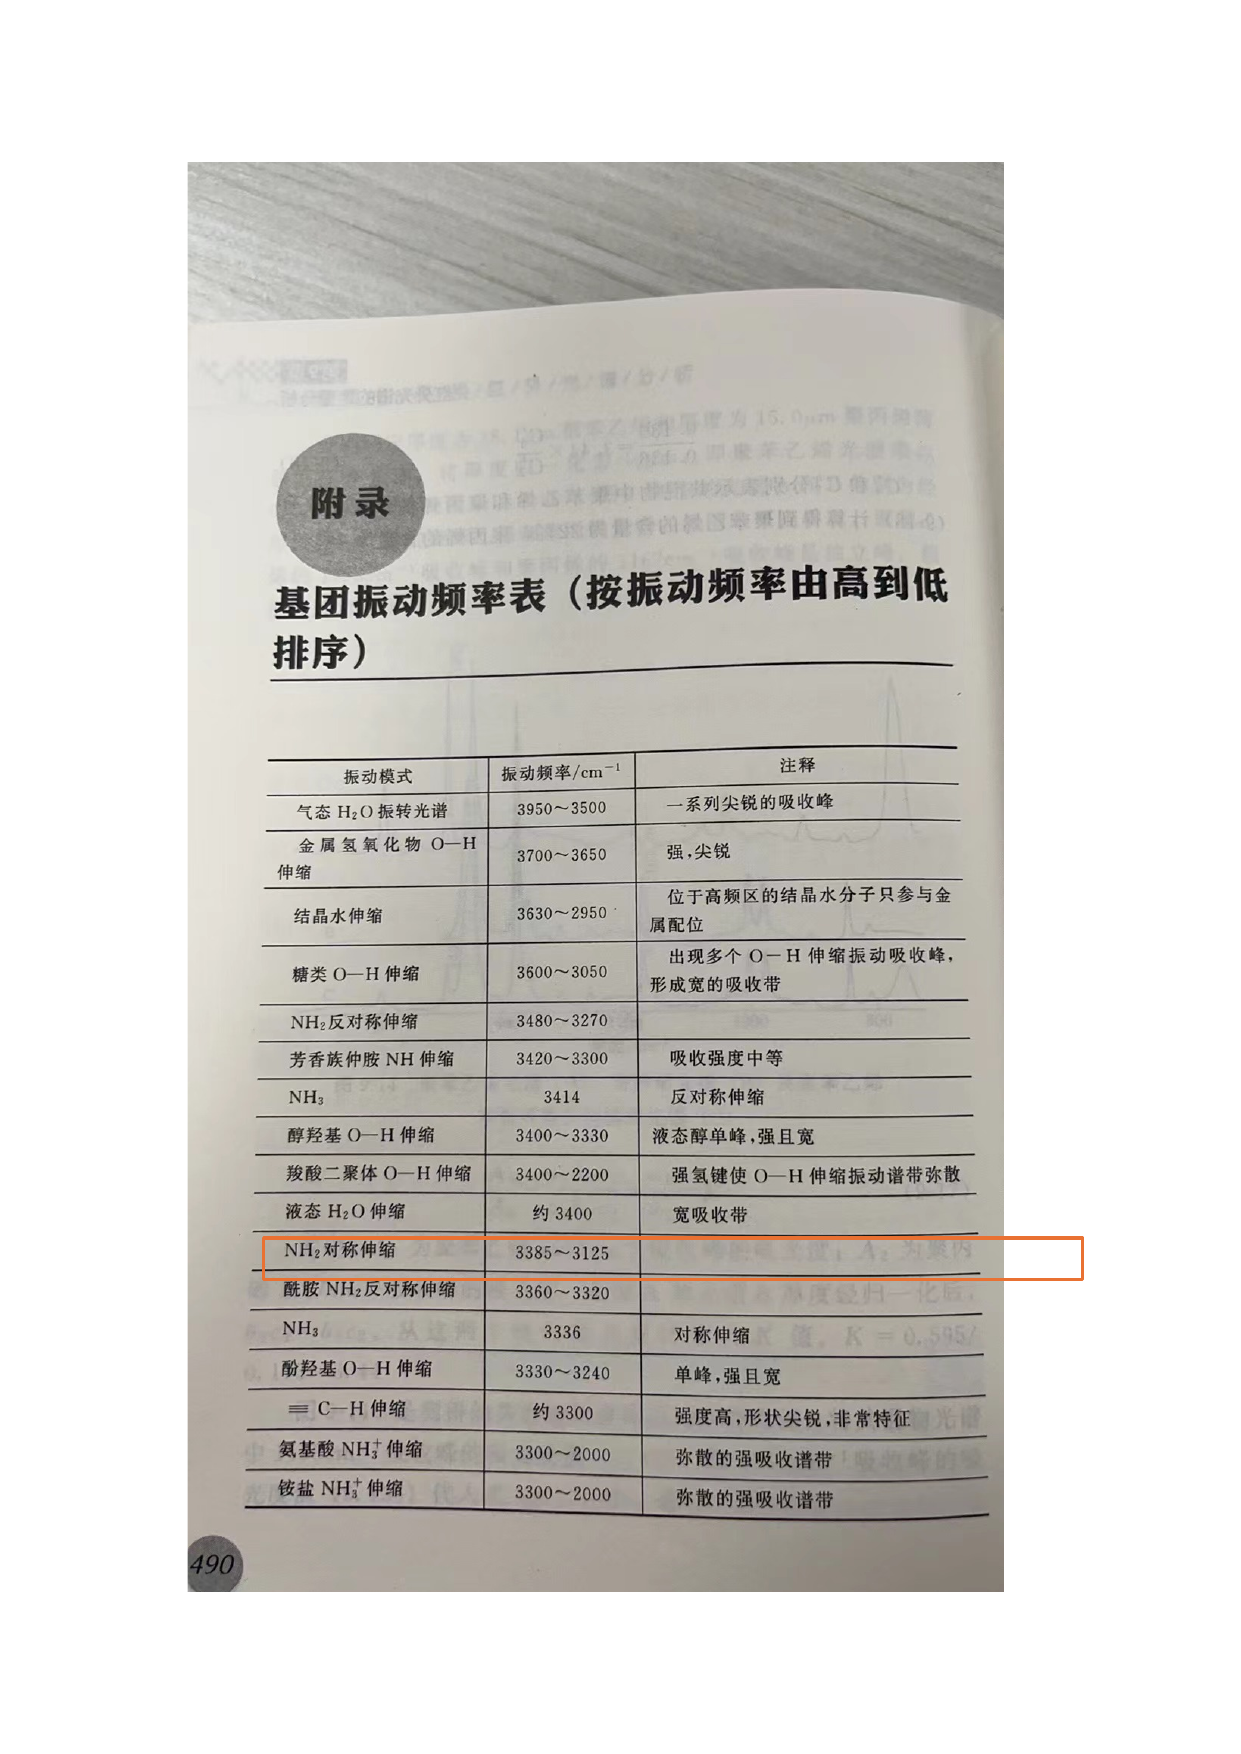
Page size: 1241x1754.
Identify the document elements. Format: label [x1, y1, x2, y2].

picture [265, 1240, 1004, 1278]
picture [187, 162, 1004, 1592]
